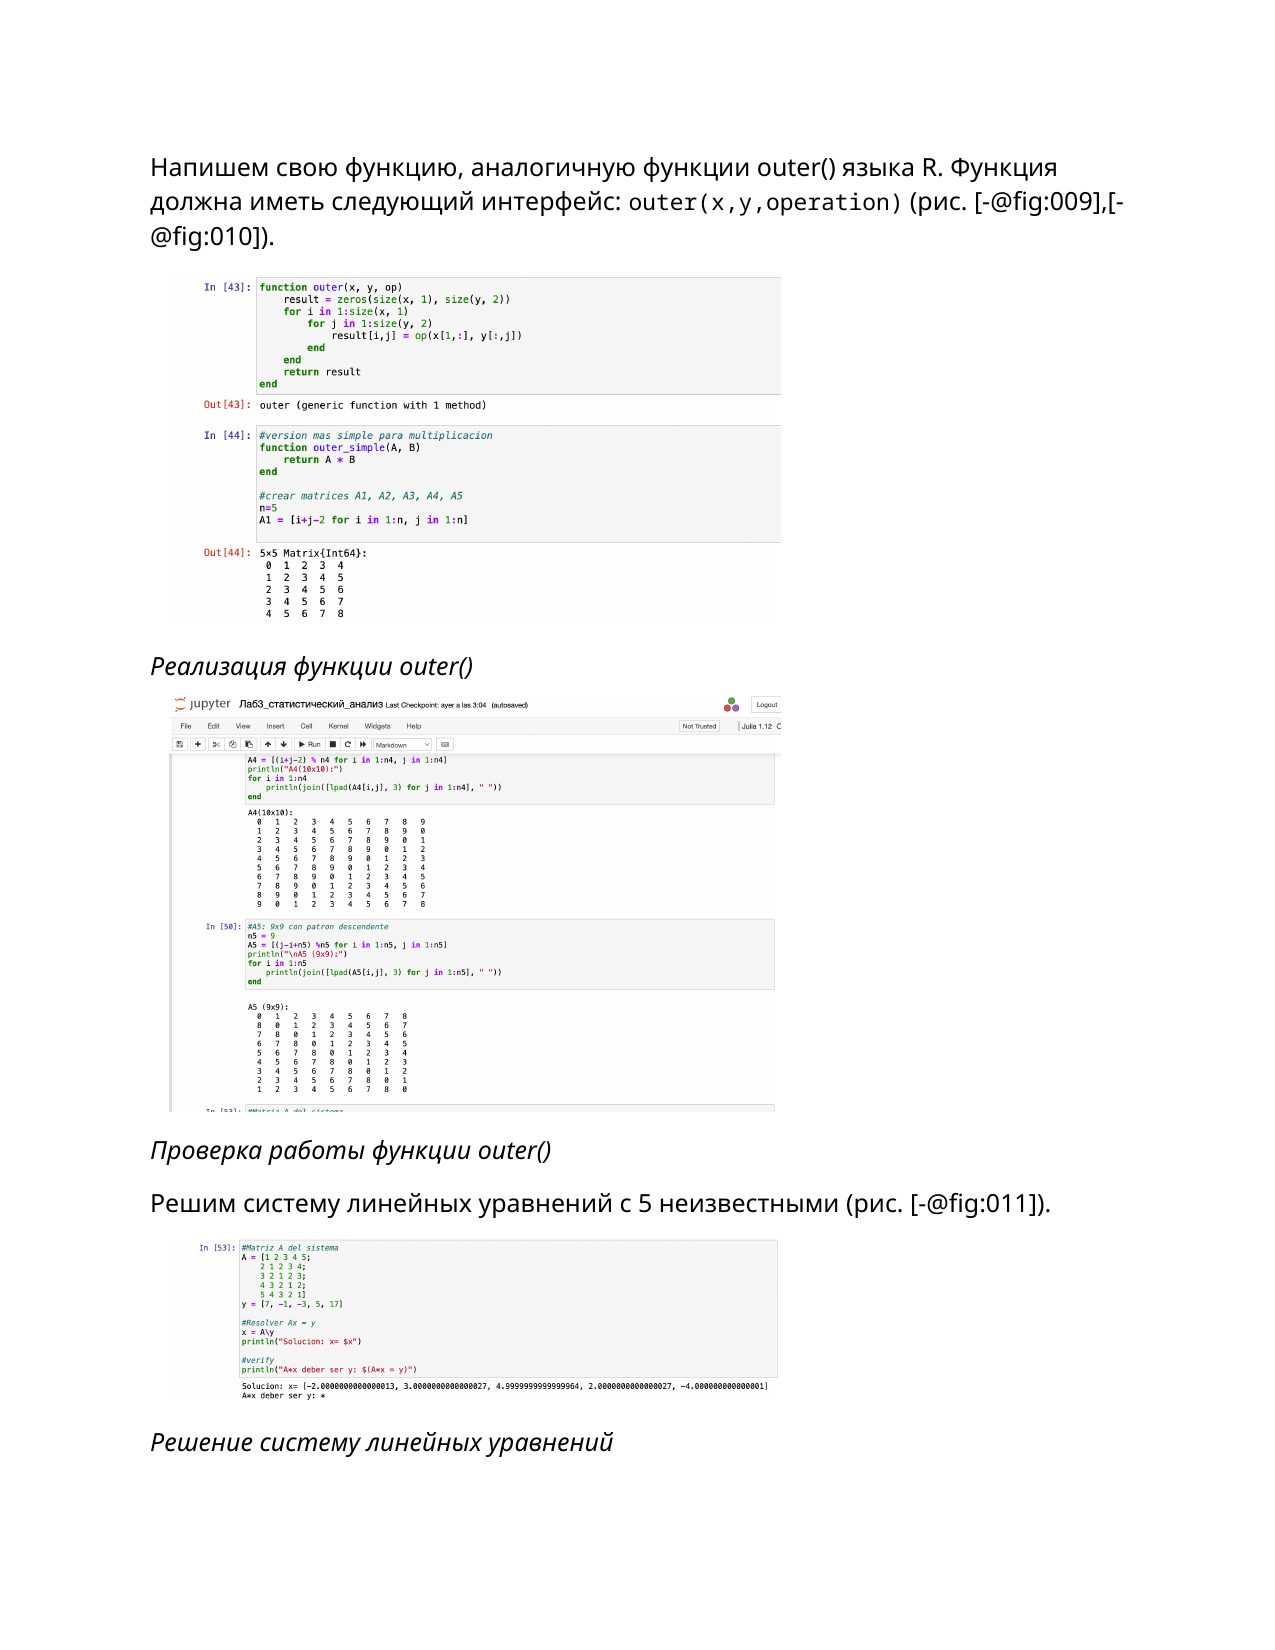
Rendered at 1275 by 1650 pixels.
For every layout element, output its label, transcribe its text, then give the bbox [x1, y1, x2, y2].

text Напишем свою функцию, аналогичную функции outer() языка R. Функция должна иметь следующий интерфейс: outer(x,y,operation) (рис. [-@fig:009],[-@fig:010]). [150, 150, 1125, 252]
picture [168, 271, 782, 628]
text Решим систему линейных уравнений с 5 неизвестными (рис. [-@fig:011]). [150, 1186, 1125, 1220]
text Решение систему линейных уравнений [150, 1425, 1125, 1459]
picture [168, 695, 782, 1112]
picture [168, 1238, 782, 1405]
text Проверка работы функции outer() [150, 1133, 1125, 1167]
text Реализация функции outer() [150, 649, 1125, 683]
